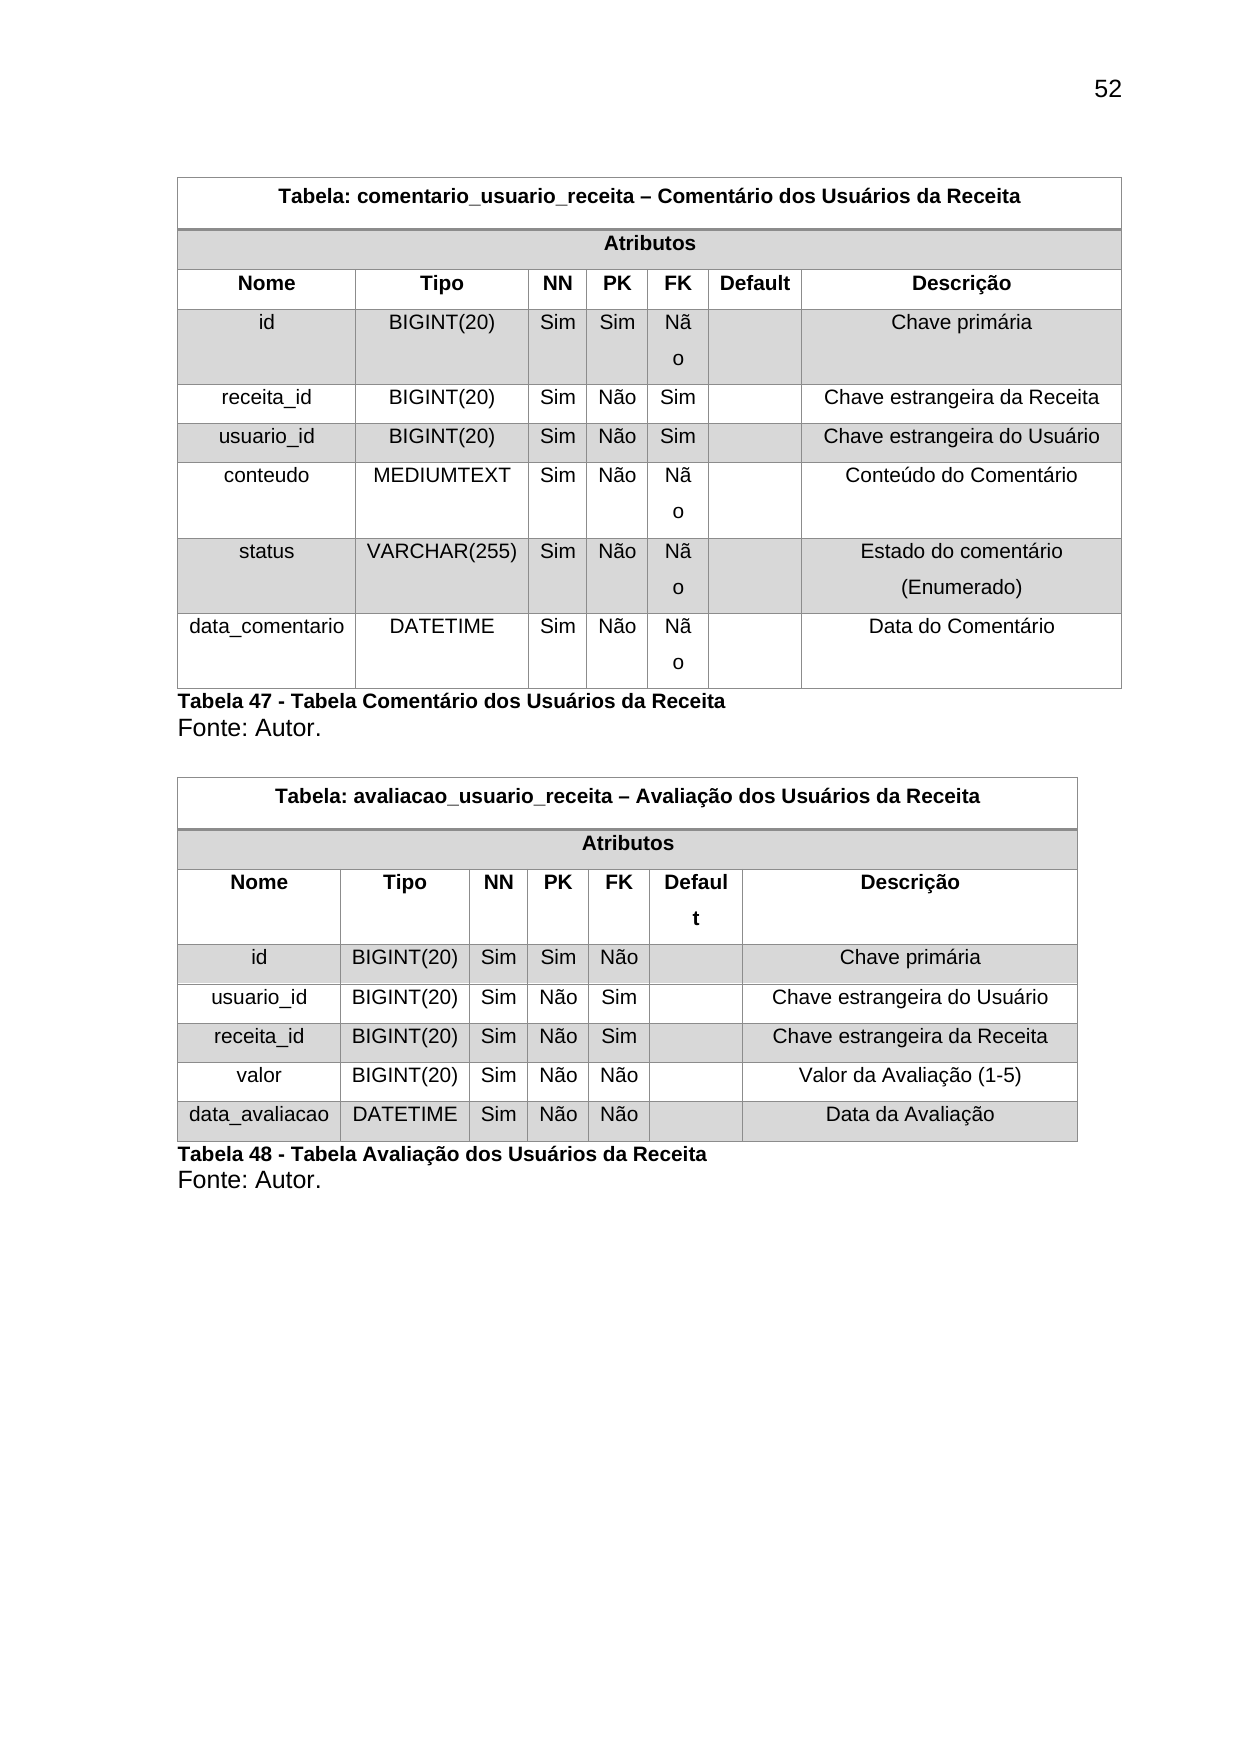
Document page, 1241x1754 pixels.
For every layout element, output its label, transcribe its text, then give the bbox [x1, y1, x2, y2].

table_cell MEDIUMTEXT [356, 463, 528, 537]
table_cell Sim [587, 310, 647, 384]
table_cell Descrição [743, 870, 1077, 944]
table_cell Não [528, 1102, 588, 1141]
table_cell data_avaliacao [178, 1102, 340, 1141]
table_cell Sim [589, 1024, 649, 1062]
table_cell Chave primária [802, 310, 1121, 384]
table_cell Não [587, 424, 647, 462]
table_cell Default [709, 270, 801, 308]
table_cell NN [470, 870, 527, 944]
table_cell Sim [648, 385, 708, 423]
table_cell Chave estrangeira da Receita [743, 1024, 1077, 1062]
table_cell Sim [648, 424, 708, 462]
table_cell [709, 463, 801, 537]
table_cell Sim [529, 310, 586, 384]
table_cell Chave estrangeira do Usuário [802, 424, 1121, 462]
table_cell Não [648, 614, 708, 688]
table_cell [650, 985, 742, 1023]
table_cell usuario_id [178, 424, 355, 462]
table_cell Atributos [178, 231, 1121, 269]
table_cell id [178, 945, 340, 983]
table_cell BIGINT(20) [341, 945, 469, 983]
table_cell Data da Avaliação [743, 1102, 1077, 1141]
table_header Tabela: avaliacao_usuario_receita – Avaliação dos Usuários da Receita [178, 778, 1077, 828]
table_cell [709, 310, 801, 384]
table_cell id [178, 310, 355, 384]
table_cell BIGINT(20) [341, 1063, 469, 1101]
table_cell Sim [528, 945, 588, 983]
table_cell Data do Comentário [802, 614, 1121, 688]
table_cell BIGINT(20) [356, 424, 528, 462]
table_cell PK [587, 270, 647, 308]
table_cell Sim [529, 424, 586, 462]
table_cell FK [589, 870, 649, 944]
table_cell VARCHAR(255) [356, 539, 528, 613]
table_cell Sim [470, 1063, 527, 1101]
table_cell Não [589, 945, 649, 983]
table_cell Sim [529, 385, 586, 423]
table_cell Chave primária [743, 945, 1077, 983]
table_cell usuario_id [178, 985, 340, 1023]
table_cell Nome [178, 270, 355, 308]
table_cell Estado do comentário (Enumerado) [802, 539, 1121, 613]
table_cell FK [648, 270, 708, 308]
table_cell data_comentario [178, 614, 355, 688]
table_cell Não [587, 539, 647, 613]
table_cell BIGINT(20) [356, 385, 528, 423]
table_cell Não [589, 1102, 649, 1141]
table_cell [709, 424, 801, 462]
table_cell [709, 614, 801, 688]
table_cell Sim [529, 539, 586, 613]
table_cell Não [587, 463, 647, 537]
table_cell Sim [589, 985, 649, 1023]
table_cell Não [528, 1024, 588, 1062]
table_cell valor [178, 1063, 340, 1101]
table_cell Não [528, 1063, 588, 1101]
table_cell Não [528, 985, 588, 1023]
table_cell Atributos [178, 831, 1077, 869]
table_cell Sim [470, 985, 527, 1023]
table_cell [709, 539, 801, 613]
table_cell Nome [178, 870, 340, 944]
table_cell Sim [529, 463, 586, 537]
table_cell Descrição [802, 270, 1121, 308]
table_cell [709, 385, 801, 423]
table_cell PK [528, 870, 588, 944]
text Fonte: Autor. [177, 1166, 1122, 1194]
text Tabela - Tabela Comentário dos Usuários da Receita [177, 689, 1122, 713]
table_cell Não [648, 310, 708, 384]
table_cell status [178, 539, 355, 613]
text Tabela - Tabela Avaliação dos Usuários da Receita [177, 1142, 1122, 1166]
table_cell [650, 1024, 742, 1062]
table_cell Tipo [341, 870, 469, 944]
text Fonte: Autor. [177, 713, 1122, 742]
table_cell Sim [470, 945, 527, 983]
table_cell Valor da Avaliação (1-5) [743, 1063, 1077, 1101]
table_cell receita_id [178, 1024, 340, 1062]
table_cell BIGINT(20) [356, 310, 528, 384]
table_cell Não [587, 385, 647, 423]
table_cell Não [648, 539, 708, 613]
table_cell [650, 1063, 742, 1101]
table_cell Chave estrangeira da Receita [802, 385, 1121, 423]
table_cell Tipo [356, 270, 528, 308]
table_cell Sim [529, 614, 586, 688]
table_cell receita_id [178, 385, 355, 423]
table_header Tabela: comentario_usuario_receita – Comentário dos Usuários da Receita [178, 178, 1121, 228]
table_cell Não [589, 1063, 649, 1101]
table_cell [650, 945, 742, 983]
table_cell Sim [470, 1024, 527, 1062]
table_cell DATETIME [341, 1102, 469, 1141]
table_cell BIGINT(20) [341, 1024, 469, 1062]
table_cell Chave estrangeira do Usuário [743, 985, 1077, 1023]
table_cell BIGINT(20) [341, 985, 469, 1023]
table_cell NN [529, 270, 586, 308]
table_cell conteudo [178, 463, 355, 537]
table_cell Não [587, 614, 647, 688]
table_cell Não [648, 463, 708, 537]
table_cell Default [650, 870, 742, 944]
table_cell Sim [470, 1102, 527, 1141]
table_cell Conteúdo do Comentário [802, 463, 1121, 537]
table_cell DATETIME [356, 614, 528, 688]
table_cell [650, 1102, 742, 1141]
